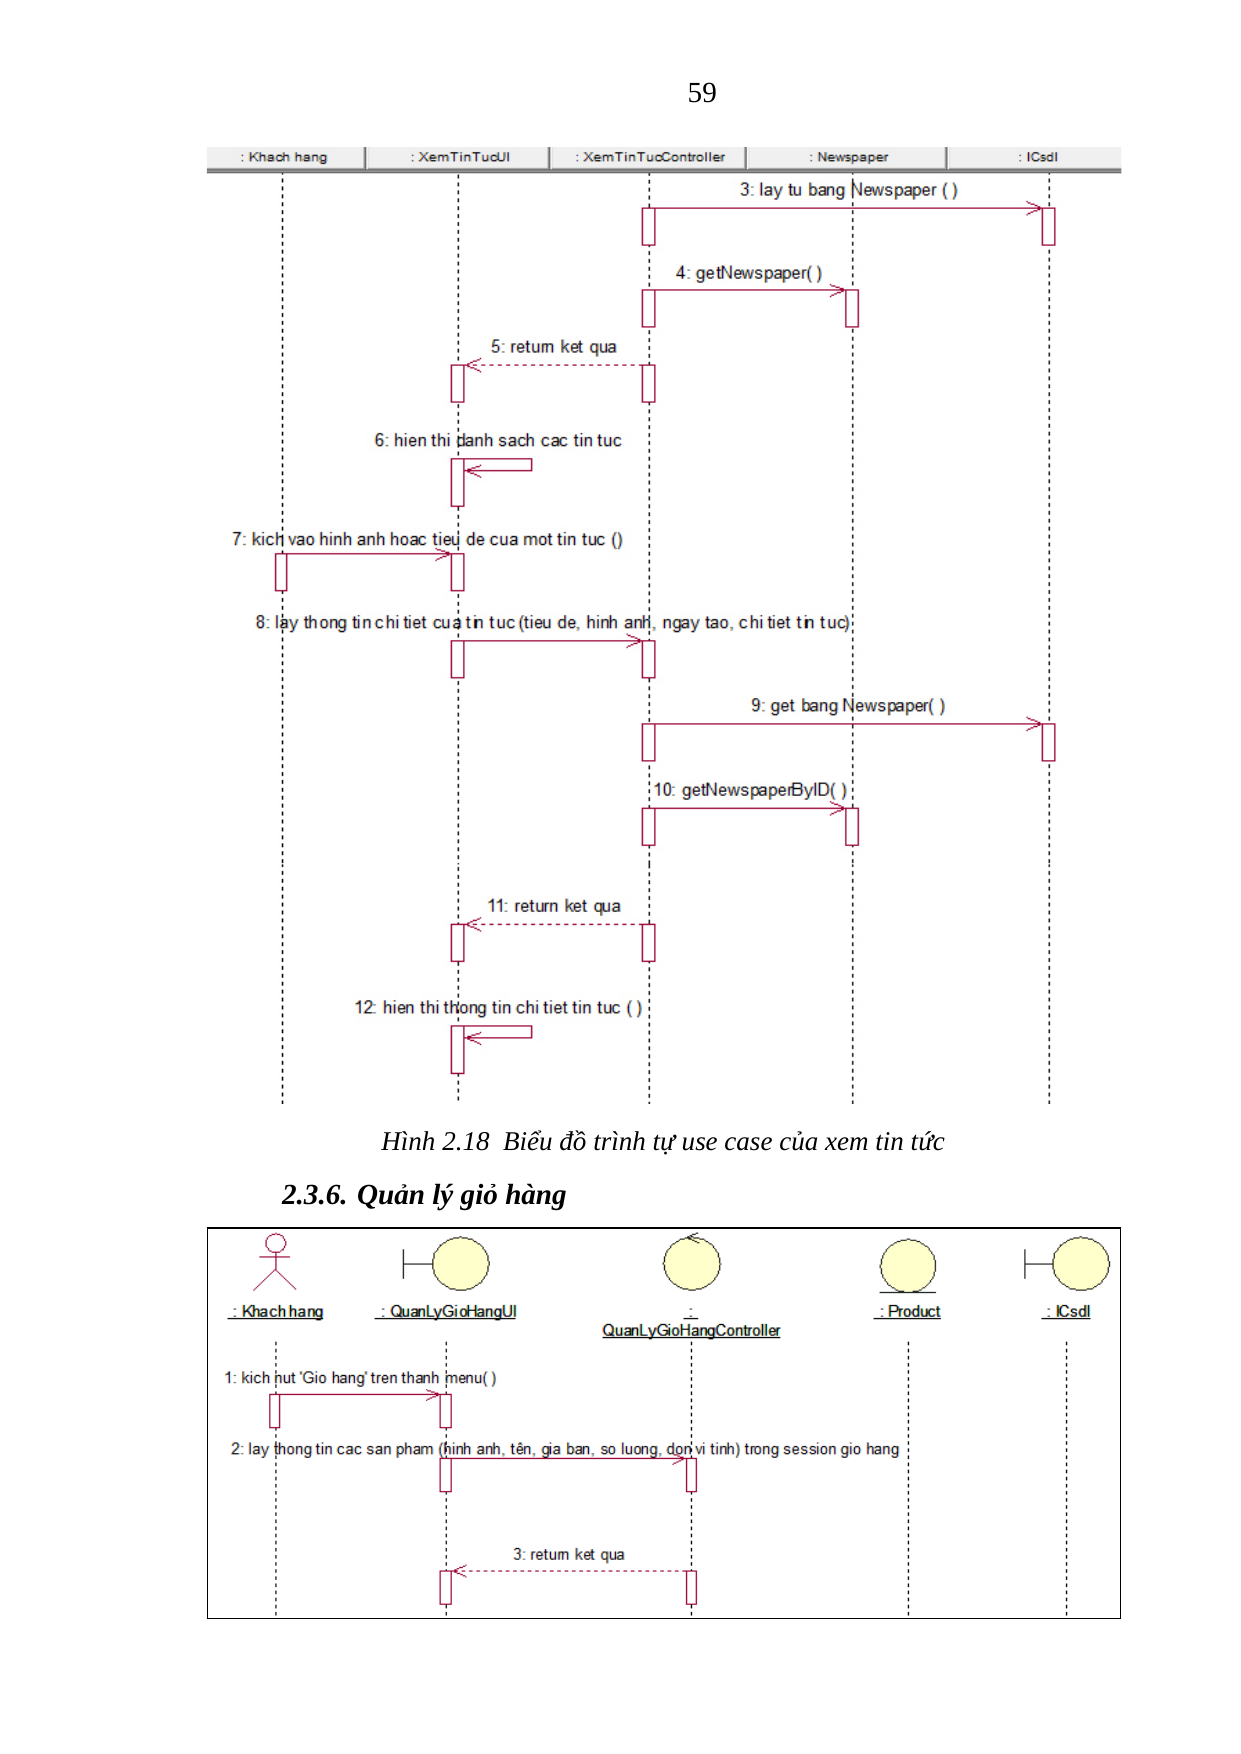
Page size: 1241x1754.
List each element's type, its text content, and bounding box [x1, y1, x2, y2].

picture [206, 147, 1122, 1104]
picture [208, 1229, 1120, 1618]
subtitle Quản lý giỏ hàng [282, 1177, 1122, 1210]
